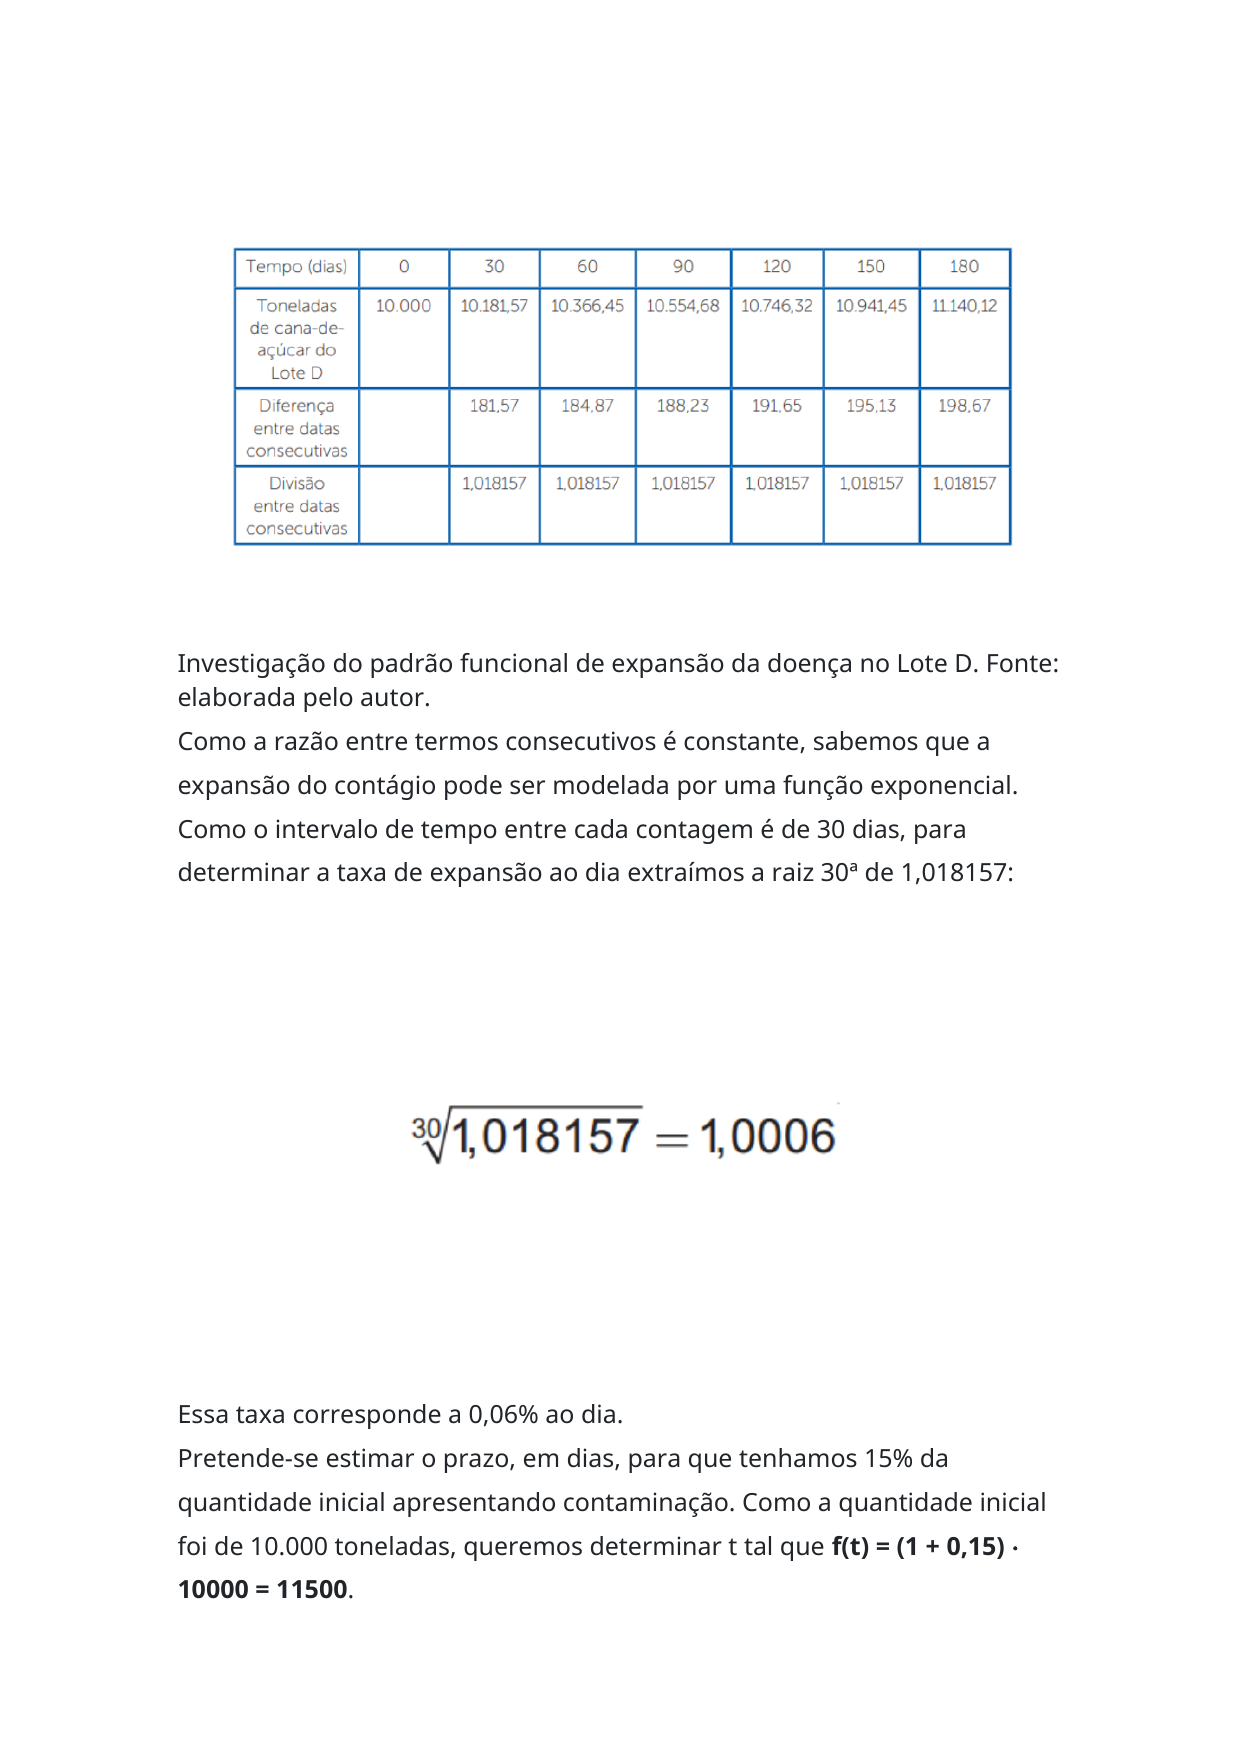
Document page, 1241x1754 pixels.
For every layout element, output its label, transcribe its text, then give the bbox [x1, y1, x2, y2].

text Pretende-se estimar o prazo, em dias, para que tenhamos 15% da quantidade inicial apresentando contaminação. Como a quantidade inicial foi de 10.000 toneladas, queremos determinar t tal que f(t) = (1 + 0,15) ⋅ 10000 = 11500. [177, 1431, 1063, 1606]
picture [177, 147, 1063, 646]
text Essa taxa corresponde a 0,06% ao dia. [177, 1388, 1063, 1431]
text Investigação do padrão funcional de expansão da doença no Lote D. Fonte: elaborada pelo autor. [177, 646, 1063, 714]
picture [177, 889, 1063, 1388]
text Como a razão entre termos consecutivos é constante, sabemos que a expansão do contágio pode ser modelada por uma função exponencial. Como o intervalo de tempo entre cada contagem é de 30 dias, para determinar a taxa de expansão ao dia extraímos a raiz 30ª de 1,018157: [177, 714, 1063, 889]
